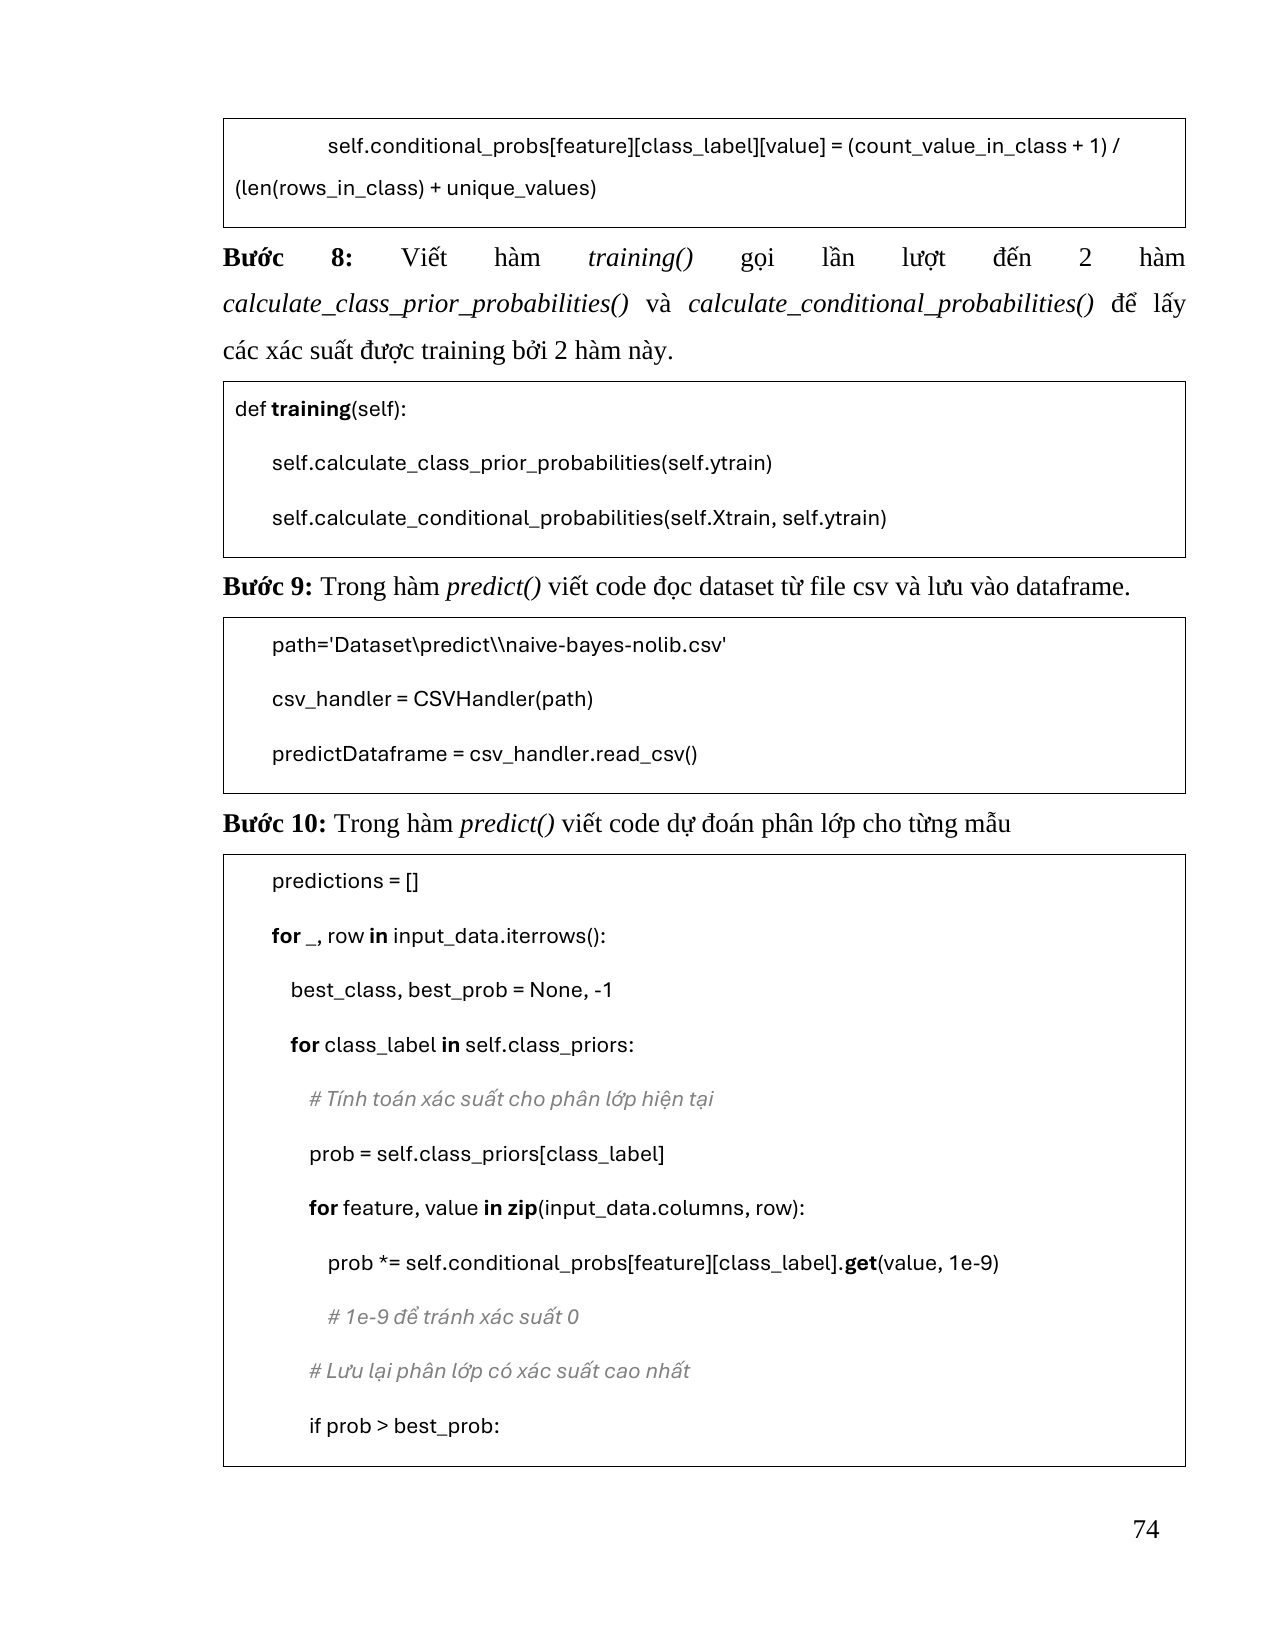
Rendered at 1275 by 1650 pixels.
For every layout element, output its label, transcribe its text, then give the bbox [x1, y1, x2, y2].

table_header def training(self): self.calculate_class_prior_probabilities(self.ytrain) self.calculate_conditional_probabilities(self.Xtrain, self.ytrain) [224, 382, 1185, 557]
text Bước 10: Trong hàm predict() viết code dự đoán phân lớp cho từng mẫu [223, 807, 1186, 838]
text Bước 8: Viết hàm training() gọi lần lượt đến 2 hàm calculate_class_prior_probabilities() và calculate_conditional_probabilities() để lấy các xác suất được training bởi 2 hàm này. [223, 241, 1186, 365]
text Bước 9: Trong hàm predict() viết code đọc dataset từ file csv và lưu vào dataframe. [223, 571, 1186, 602]
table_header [224, 855, 1185, 1466]
table_header path='Dataset\predict\\naive-bayes-nolib.csv' csv_handler = CSVHandler(path) predictDataframe = csv_handler.read_csv() [224, 618, 1185, 793]
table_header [224, 119, 1185, 227]
